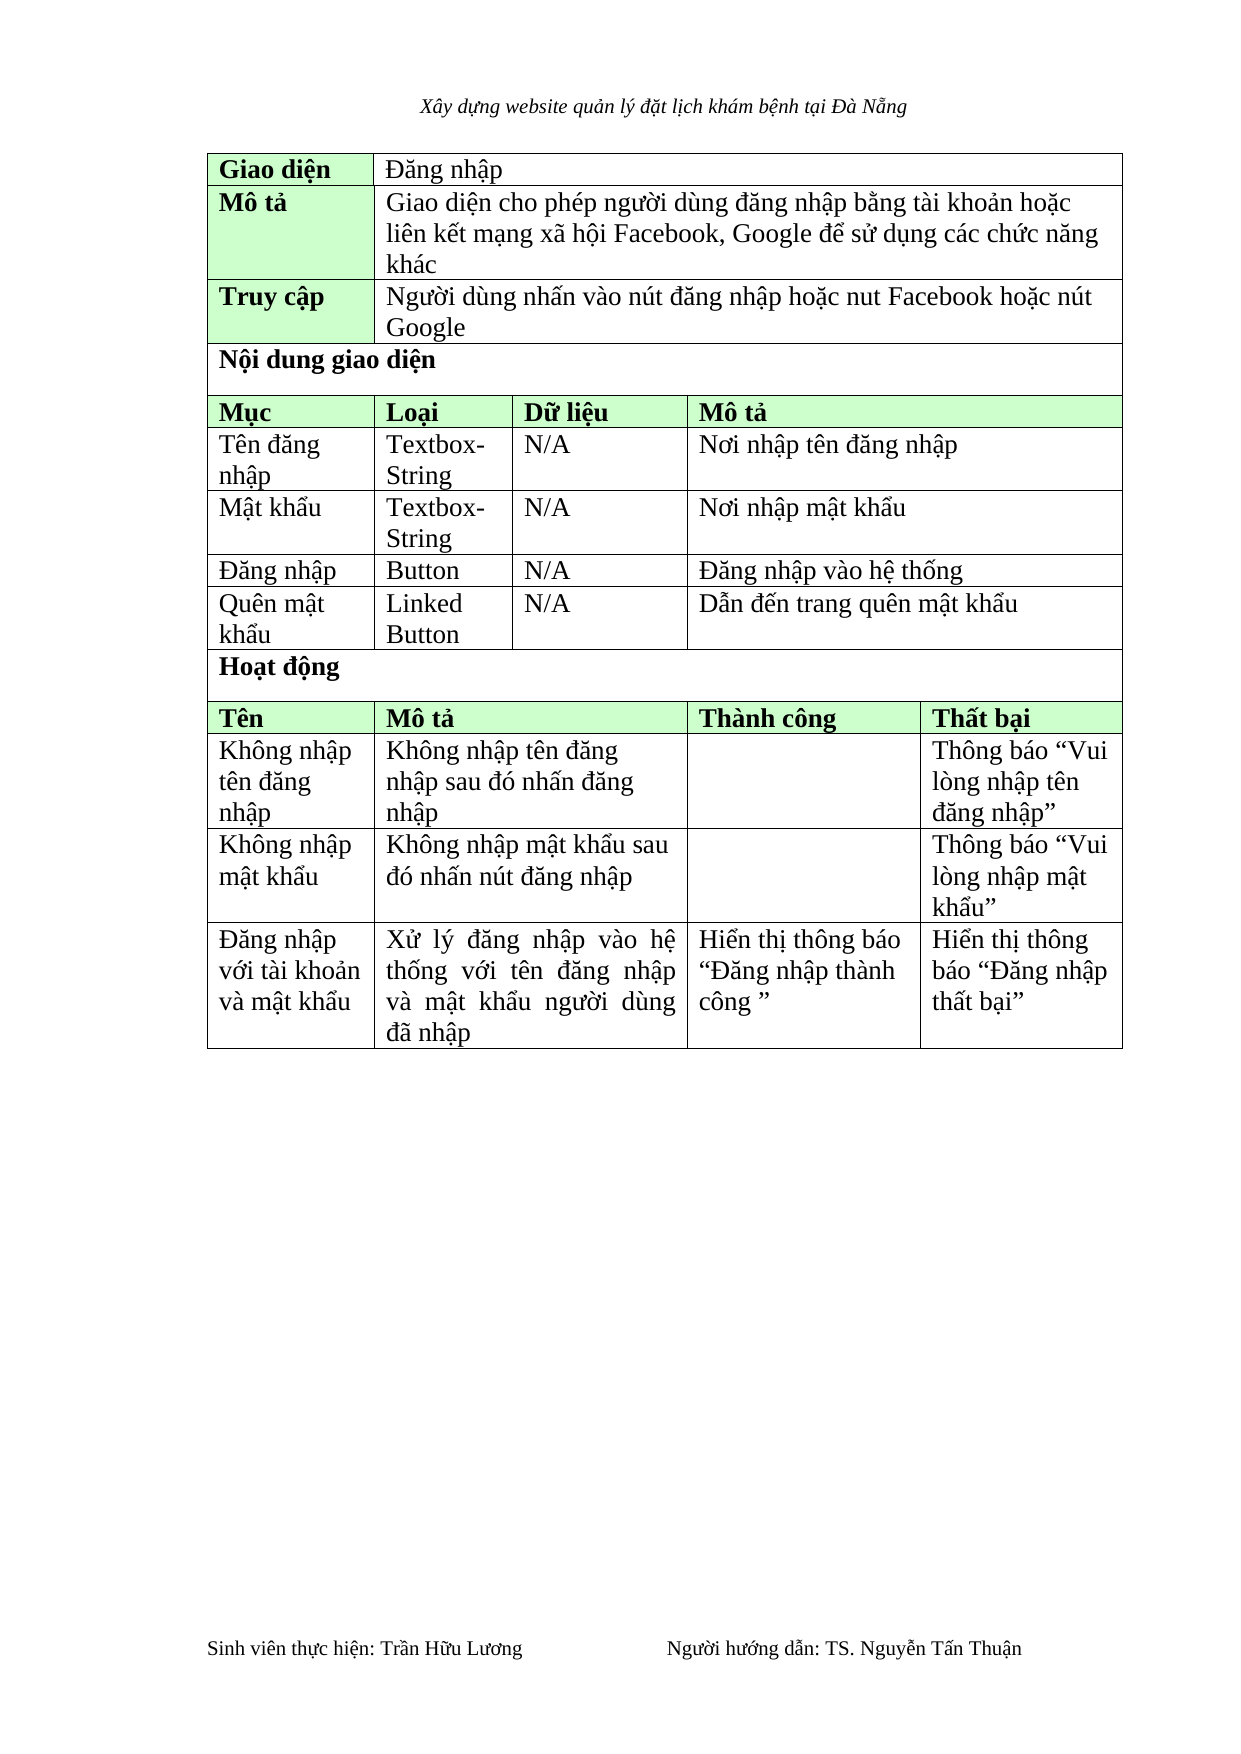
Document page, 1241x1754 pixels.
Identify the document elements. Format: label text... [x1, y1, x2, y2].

table_cell Dẫn đến trang quên mật khẩu [688, 587, 1122, 649]
table_cell Linked Button [375, 587, 512, 649]
table_cell N/A [513, 428, 687, 490]
table_cell Quên mật khẩu [208, 587, 374, 649]
table_cell Button [375, 555, 512, 586]
table_cell Đăng nhập vào hệ thống [688, 555, 1122, 586]
table_cell Thông báo “Vui lòng nhập tên đăng nhập” [921, 734, 1122, 828]
table_cell Hoạt động [208, 650, 1122, 701]
table_cell Dữ liệu [513, 396, 687, 427]
table_cell Textbox-String [375, 491, 512, 553]
table_cell Nơi nhập mật khẩu [688, 491, 1122, 553]
table_cell Không nhập tên đăng nhập sau đó nhấn đăng nhập [375, 734, 687, 828]
table_cell [688, 829, 920, 922]
table_cell Nội dung giao diện [208, 344, 1122, 394]
table_cell Loại [375, 396, 512, 427]
table_cell Đăng nhập [208, 555, 374, 586]
table_cell Hiển thị thông báo “Đăng nhập thất bại” [921, 923, 1122, 1048]
table_cell Nơi nhập tên đăng nhập [688, 428, 1122, 490]
table_cell Mật khẩu [208, 491, 374, 553]
table_cell Không nhập mật khẩu [208, 829, 374, 922]
table_cell Hiển thị thông báo “Đăng nhập thành công ” [688, 923, 920, 1048]
table_cell Mục [208, 396, 374, 427]
table_cell N/A [513, 587, 687, 649]
table_header Đăng nhập [374, 154, 1122, 185]
table_cell Textbox-String [375, 428, 512, 490]
table_cell Mô tả [375, 702, 687, 733]
table_cell Thành công [688, 702, 920, 733]
table_cell N/A [513, 555, 687, 586]
table_cell Người dùng nhấn vào nút đăng nhập hoặc nut Facebook hoặc nút Google [375, 280, 1122, 343]
table_cell Tên đăng nhập [208, 428, 374, 490]
table_header Giao diện [208, 154, 373, 185]
table_cell [688, 734, 920, 828]
table_cell Không nhập tên đăng nhập [208, 734, 374, 828]
table_cell Mô tả [208, 186, 374, 279]
table_cell Thông báo “Vui lòng nhập mật khẩu” [921, 829, 1122, 922]
table_cell Giao diện cho phép người dùng đăng nhập bằng tài khoản hoặc liên kết mạng xã hội Facebook, Google để sử dụng các chức năng khác [375, 186, 1122, 279]
table_cell Mô tả [688, 396, 1122, 427]
table_cell Truy cập [208, 280, 374, 343]
table_cell Tên [208, 702, 374, 733]
table_cell N/A [513, 491, 687, 553]
table_cell Thất bại [921, 702, 1122, 733]
table_cell Không nhập mật khẩu sau đó nhấn nút đăng nhập [375, 829, 687, 922]
table_cell Đăng nhập với tài khoản và mật khẩu [208, 923, 374, 1048]
table_cell Xử lý đăng nhập vào hệ thống với tên đăng nhập và mật khẩu người dùng đã nhập [375, 923, 687, 1048]
